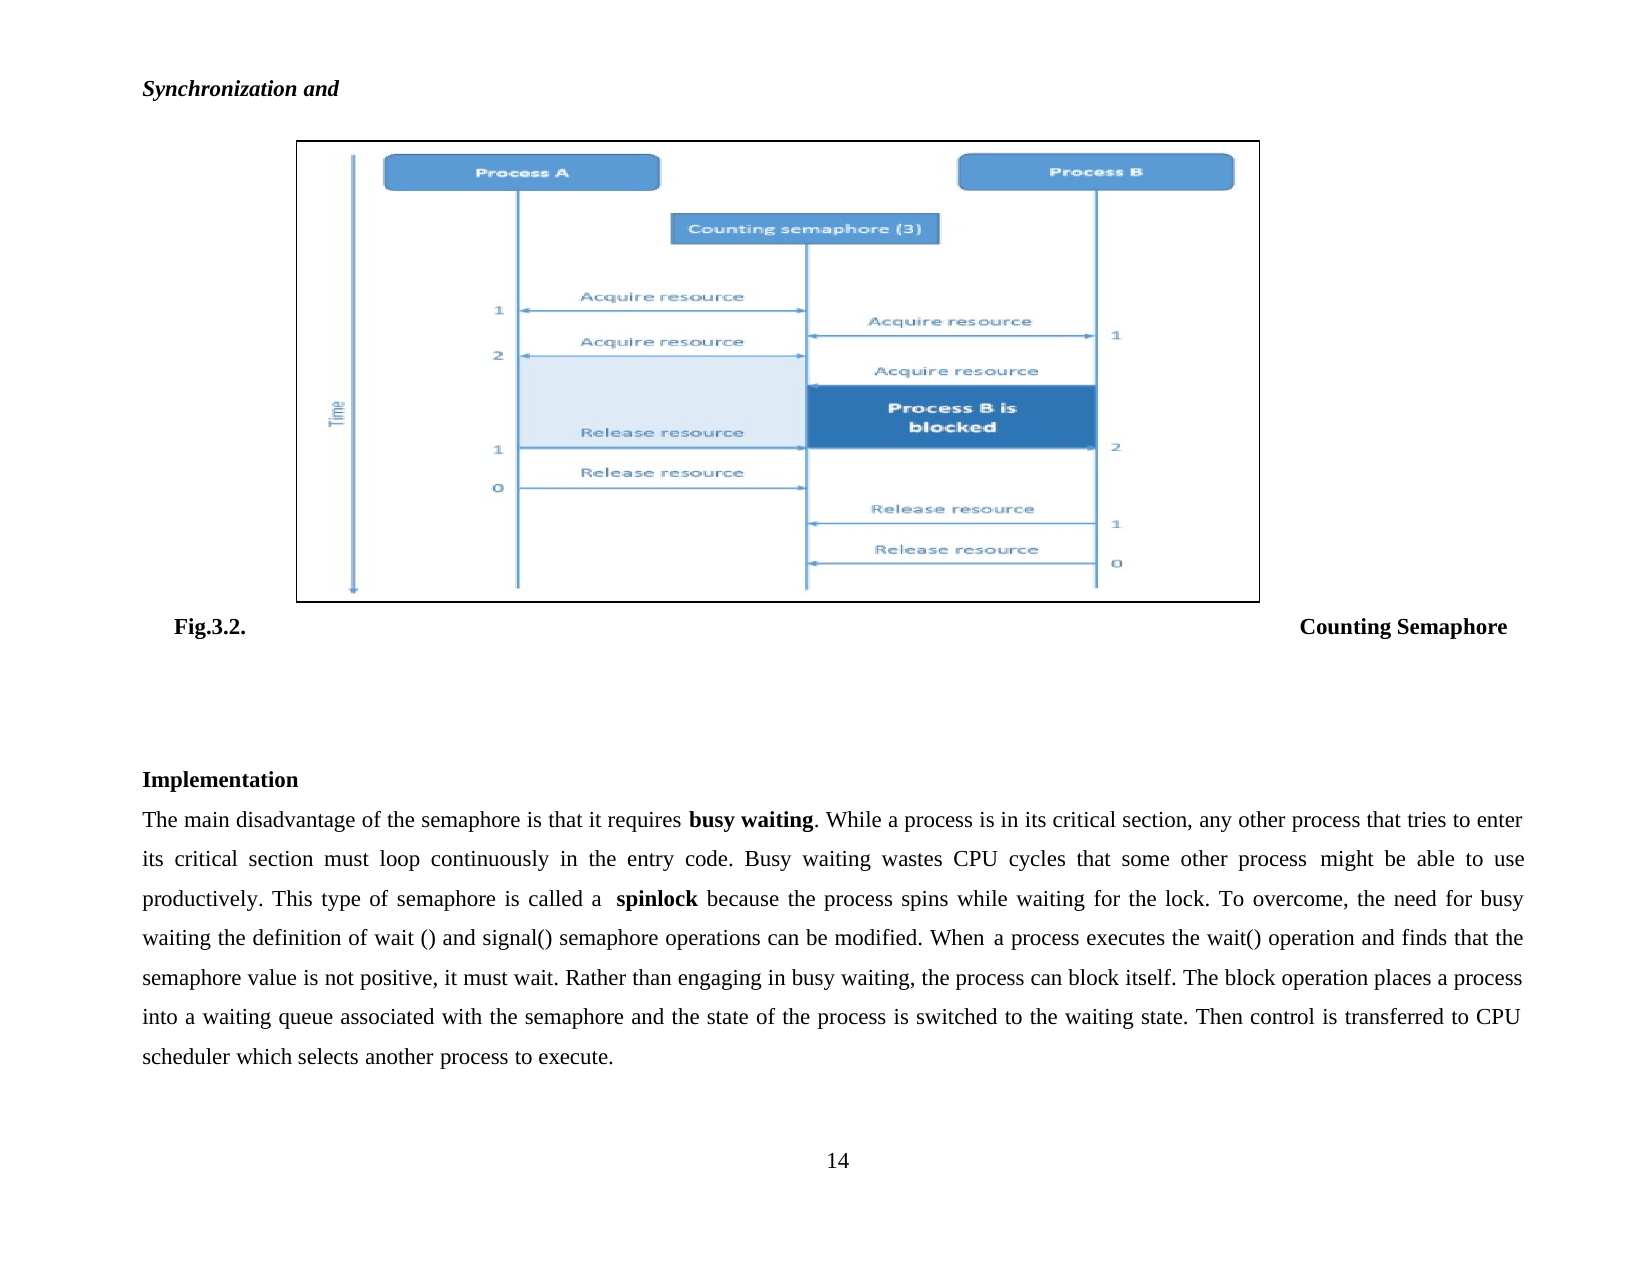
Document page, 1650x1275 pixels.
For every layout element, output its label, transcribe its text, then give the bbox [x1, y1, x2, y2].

subtitle Fig.3.2. Counting Semaphore [174, 613, 1546, 640]
text The main disadvantage of the semaphore is that it requires busy waiting. While a process is in its critical section, any other process that tries to enter its critical section must loop continuously in the entry code. Busy waiting wastes CPU cycles that some other process might be able to use productively. This type of semaphore is called a spinlock because the process spins while waiting for the lock. To overcome, the need for busy waiting the definition of wait () and signal() semaphore operations can be modified. When a process executes the wait() operation and finds that the semaphore value is not positive, it must wait. Rather than engaging in busy waiting, the process can block itself. The block operation places a process into a waiting queue associated with the semaphore and the state of the process is switched to the waiting state. Then control is transferred to CPU scheduler which selects another process to execute. [142, 806, 1525, 1069]
text Implementation [142, 766, 1546, 793]
picture [328, 152, 1237, 594]
